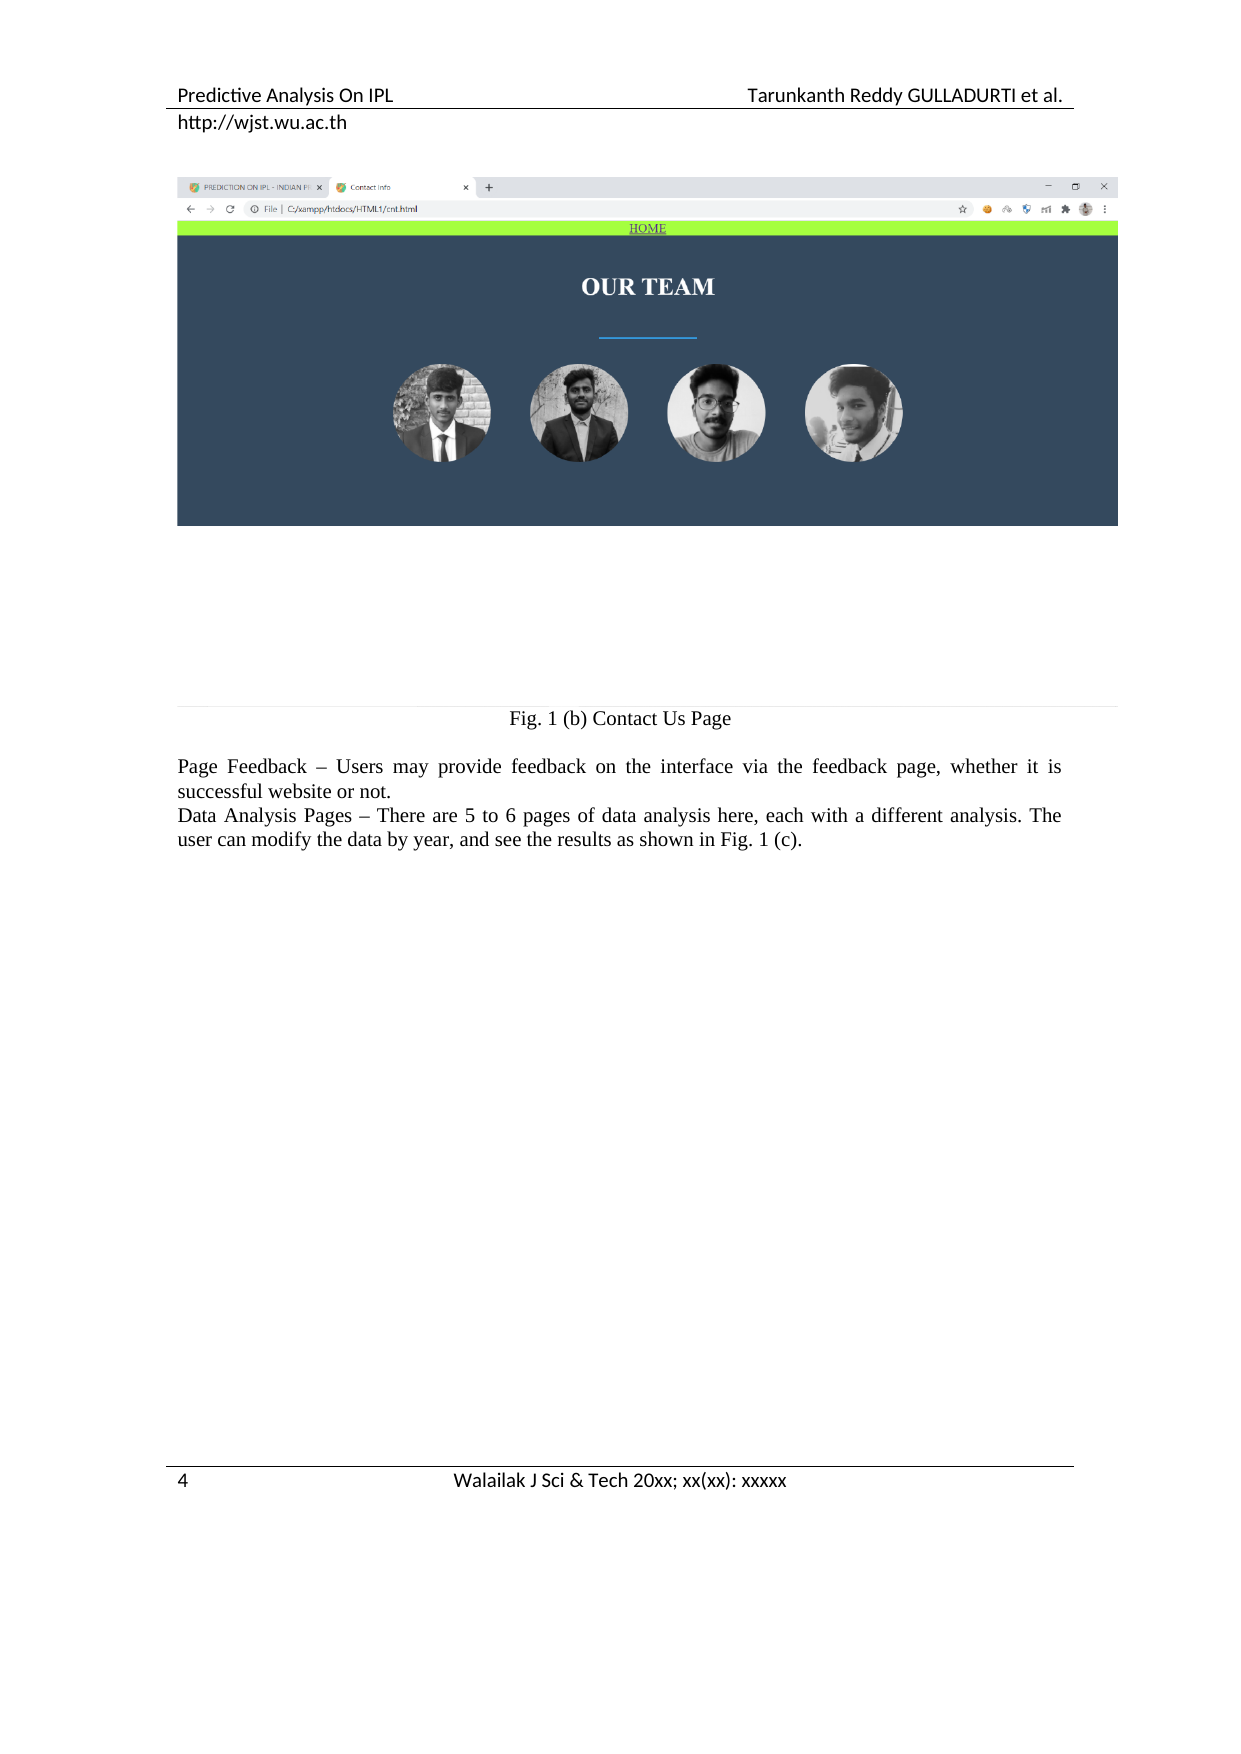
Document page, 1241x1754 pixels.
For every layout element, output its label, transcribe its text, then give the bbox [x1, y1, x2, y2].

text Page Feedback – Users may provide feedback on the interface via the feedback page, whether it is successful website or not. [177, 754, 1063, 803]
text Fig. 1 (b) Contact Us Page [177, 707, 1063, 730]
picture [177, 177, 1118, 707]
text Data Analysis Pages – There are 5 to 6 pages of data analysis here, each with a different analysis. The user can modify the data by year, and see the results as shown in Fig. 1 (c). [177, 803, 1063, 851]
